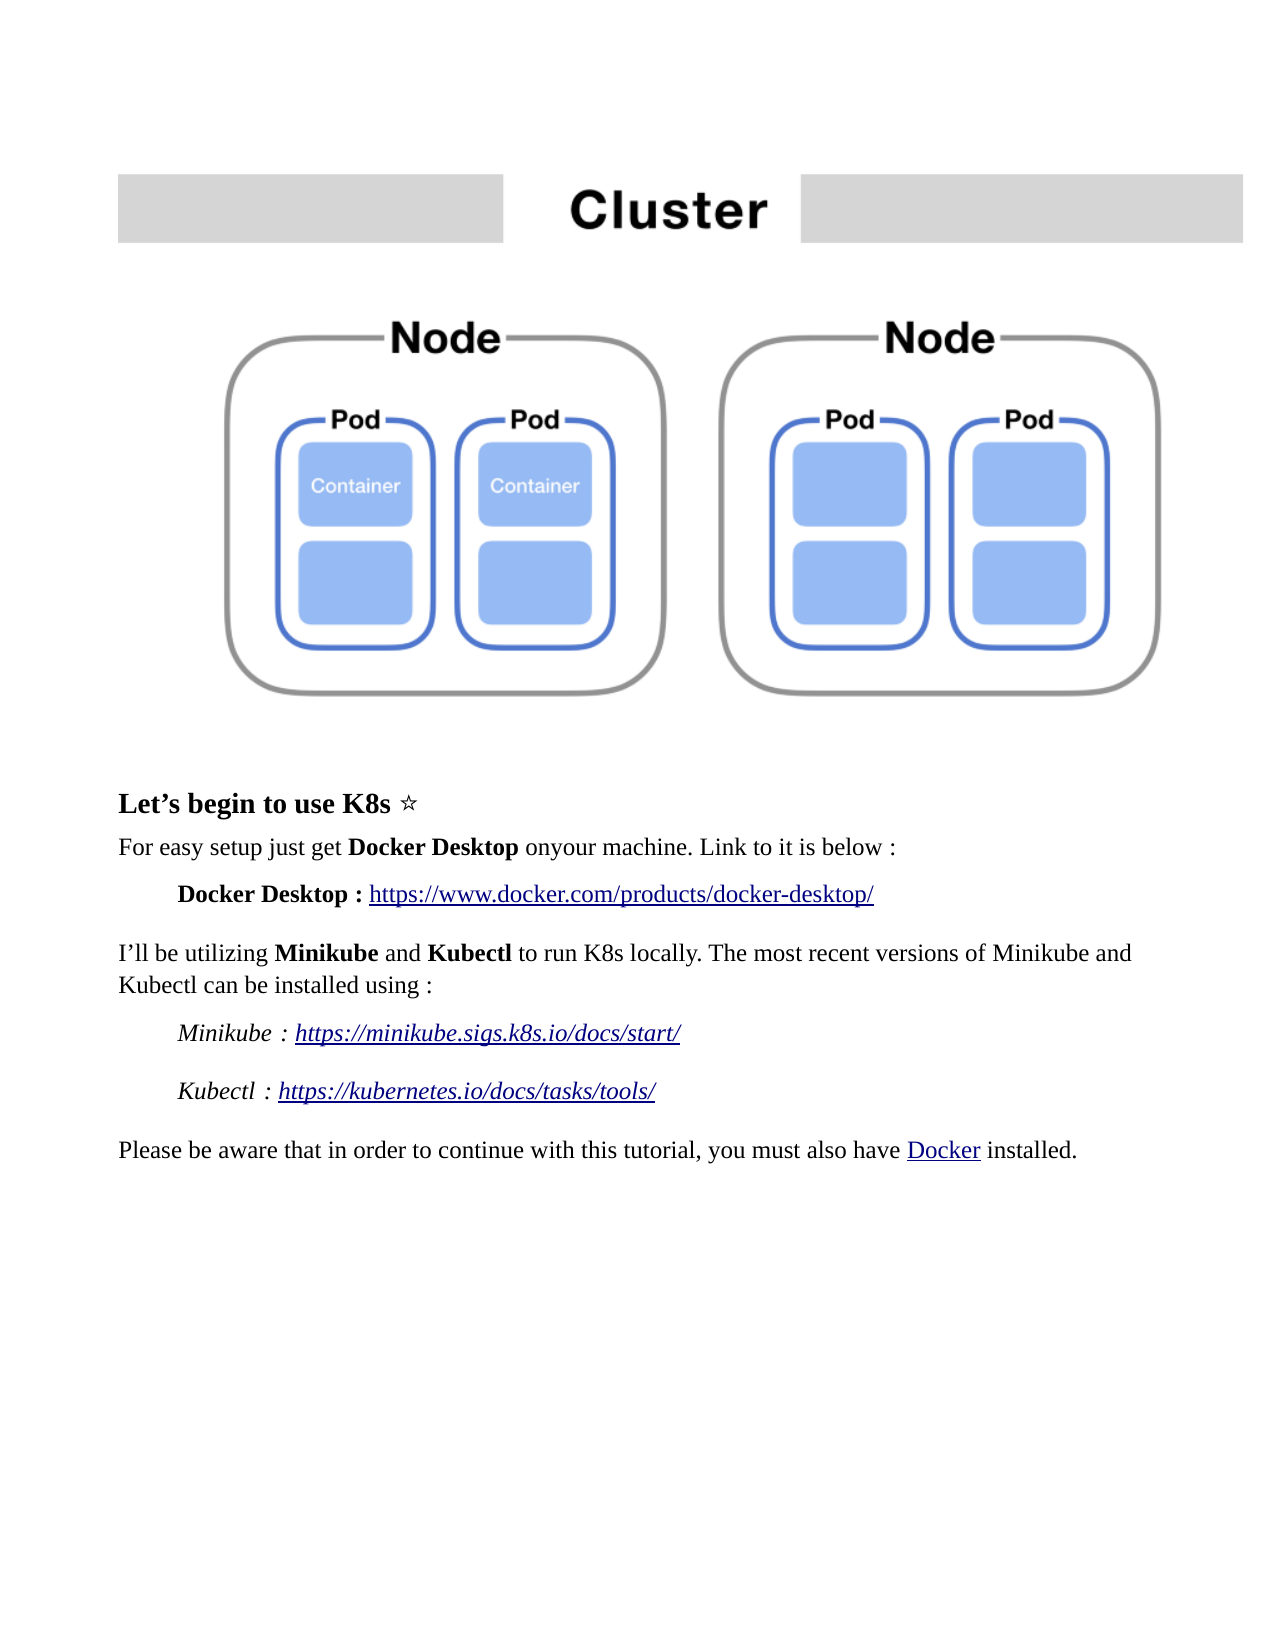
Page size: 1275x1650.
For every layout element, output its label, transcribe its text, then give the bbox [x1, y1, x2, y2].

subtitle Let’s begin to use K8s ⭐ [118, 786, 1157, 819]
text For easy setup just get Docker Desktop onyour machine. Link to it is below : [118, 832, 1157, 861]
text Docker Desktop : https://www.docker.com/products/docker-desktop/ [177, 879, 1098, 908]
text Please be aware that in order to continue with this tutorial, you must also have Docker installed. [118, 1135, 1157, 1163]
picture [118, 118, 1244, 767]
text I’ll be utilizing Minikube and Kubectl to run K8s locally. The most recent versions of Minikube and Kubectl can be installed using : [118, 938, 1157, 999]
text Kubectl : https://kubernetes.io/docs/tasks/tools/ [177, 1076, 1098, 1105]
text Minikube : https://minikube.sigs.k8s.io/docs/start/ [177, 1018, 1098, 1047]
